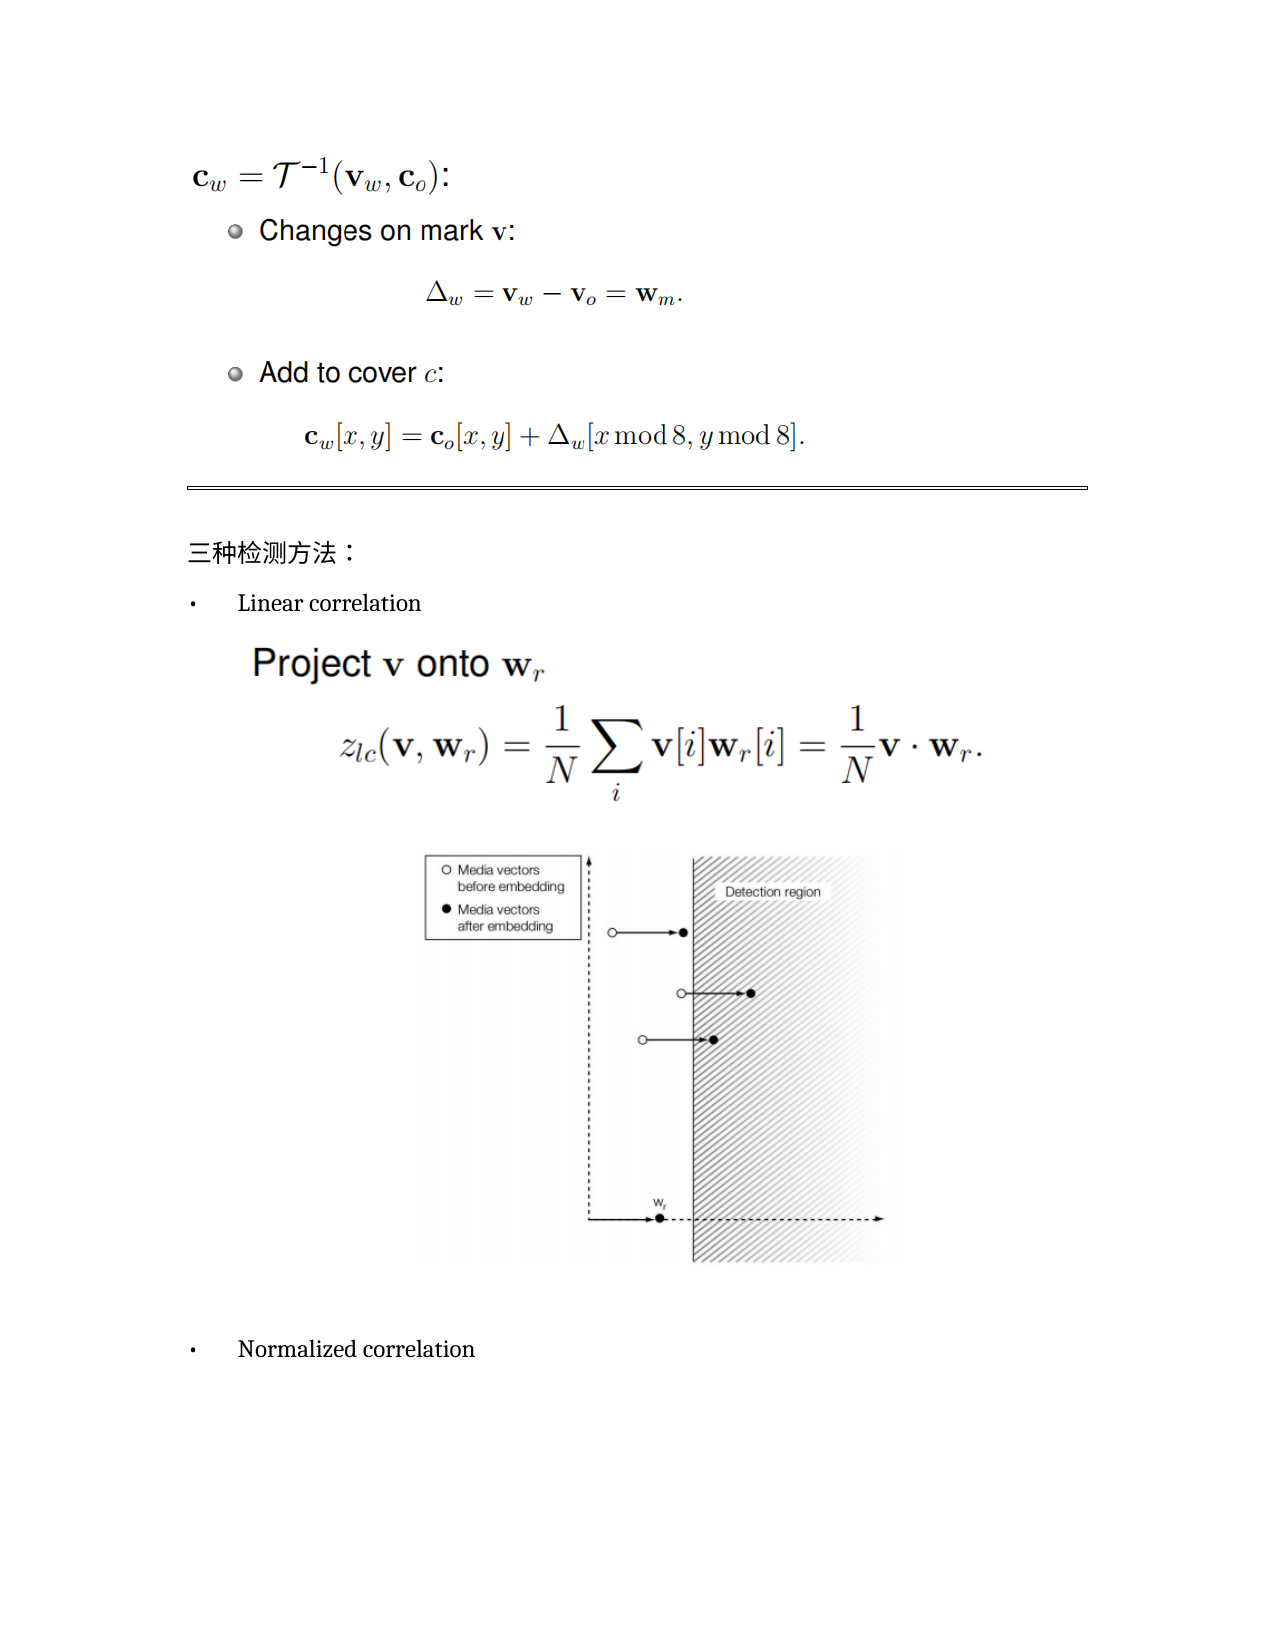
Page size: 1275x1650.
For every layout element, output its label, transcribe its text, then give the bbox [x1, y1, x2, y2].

text 三种检测方法： [187, 536, 1087, 570]
picture [237, 638, 983, 1267]
list Linear correlation [187, 589, 1087, 618]
list Normalized correlation [187, 1335, 1087, 1364]
picture [187, 150, 821, 466]
